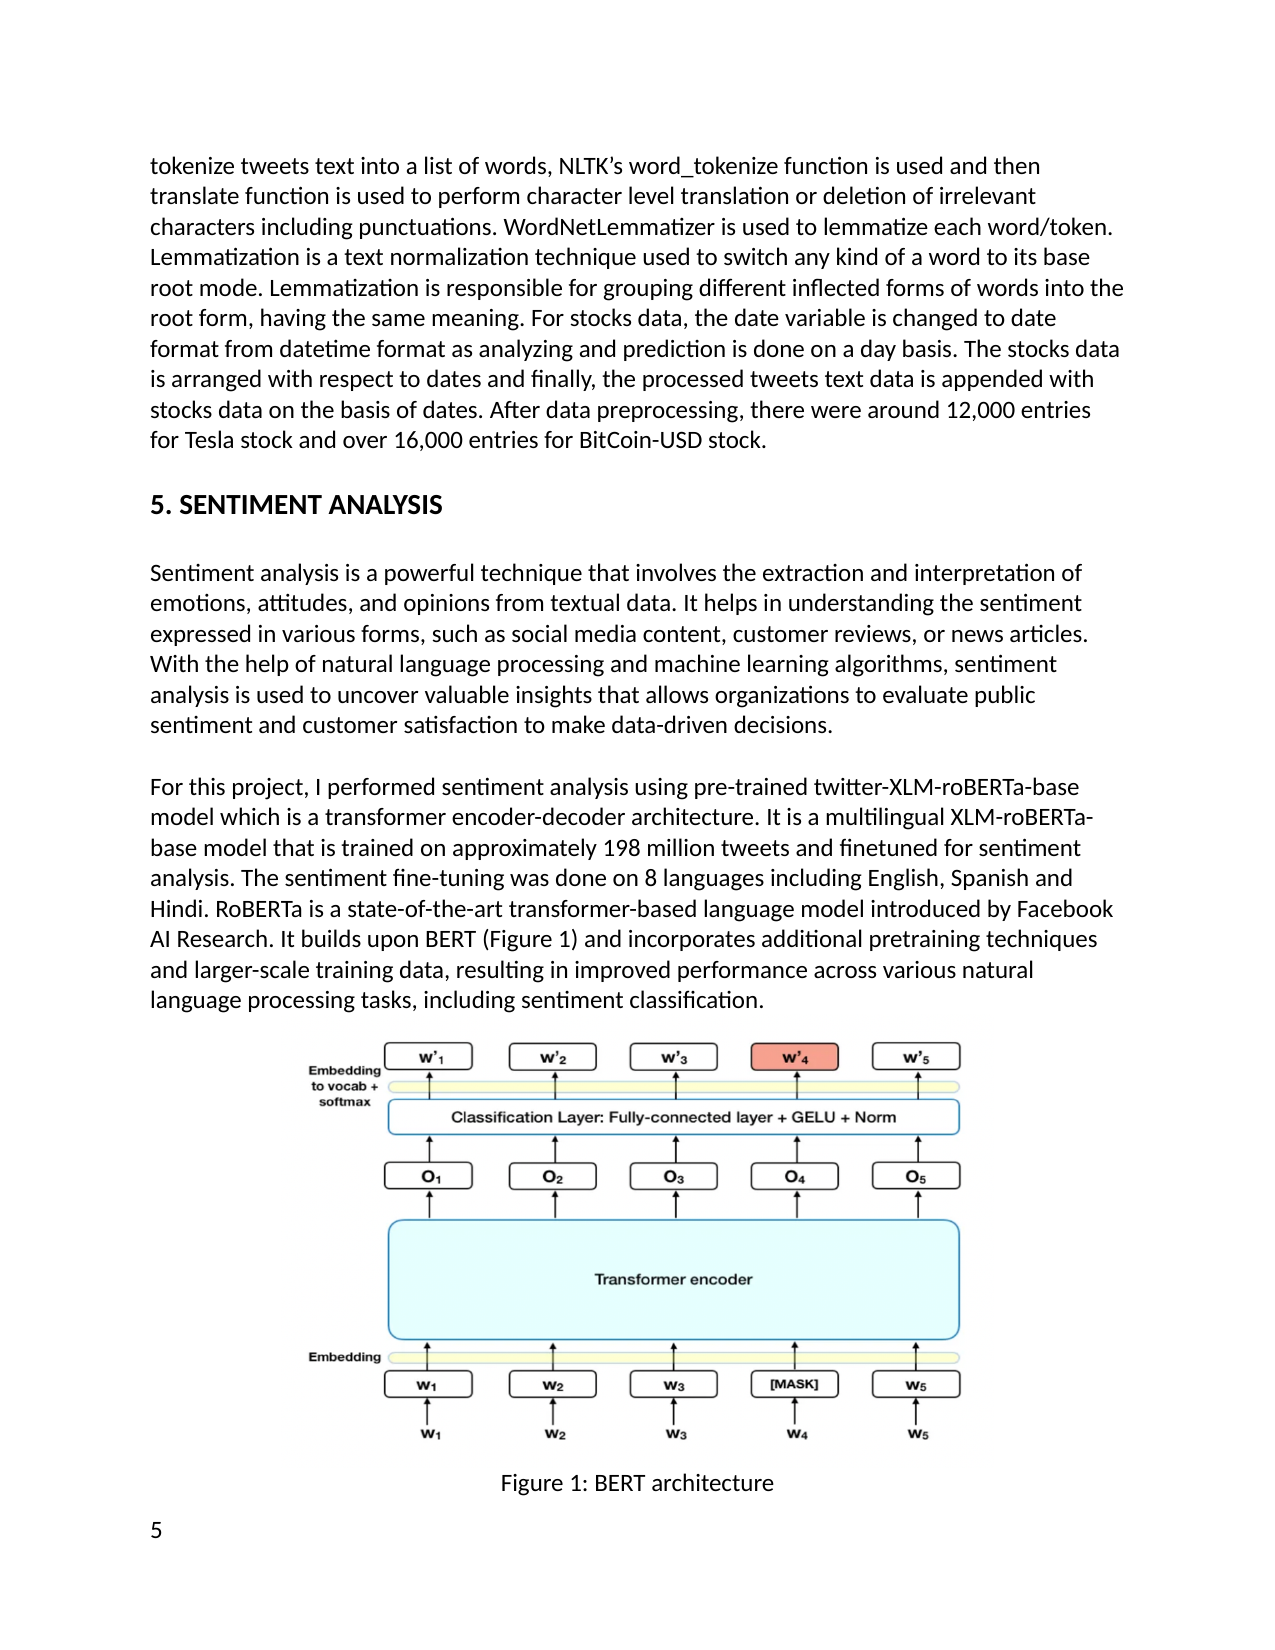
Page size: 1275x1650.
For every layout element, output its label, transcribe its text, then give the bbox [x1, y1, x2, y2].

picture [280, 1014, 995, 1468]
text 5. SENTIMENT ANALYSIS [150, 486, 1125, 521]
text Sentiment analysis is a powerful technique that involves the extraction and interpretation of emotions, attitudes, and opinions from textual data. It helps in understanding the sentiment expressed in various forms, such as social media content, customer reviews, or news articles. With the help of natural language processing and machine learning algorithms, sentiment analysis is used to uncover valuable insights that allows organizations to evaluate public sentiment and customer satisfaction to make data-driven decisions. [150, 557, 1125, 740]
text Figure 1: BERT architecture [150, 1467, 1125, 1498]
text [150, 150, 1125, 455]
text For this project, I performed sentiment analysis using pre-trained twitter-XLM-roBERTa-base model which is a transformer encoder-decoder architecture. It is a multilingual XLM-roBERTa-base model that is trained on approximately 198 million tweets and finetuned for sentiment analysis. The sentiment fine-tuning was done on 8 languages including English, Spanish and Hindi. RoBERTa is a state-of-the-art transformer-based language model introduced by Facebook AI Research. It builds upon BERT (Figure 1) and incorporates additional pretraining techniques and larger-scale training data, resulting in improved performance across various natural language processing tasks, including sentiment classification. [150, 771, 1125, 1015]
